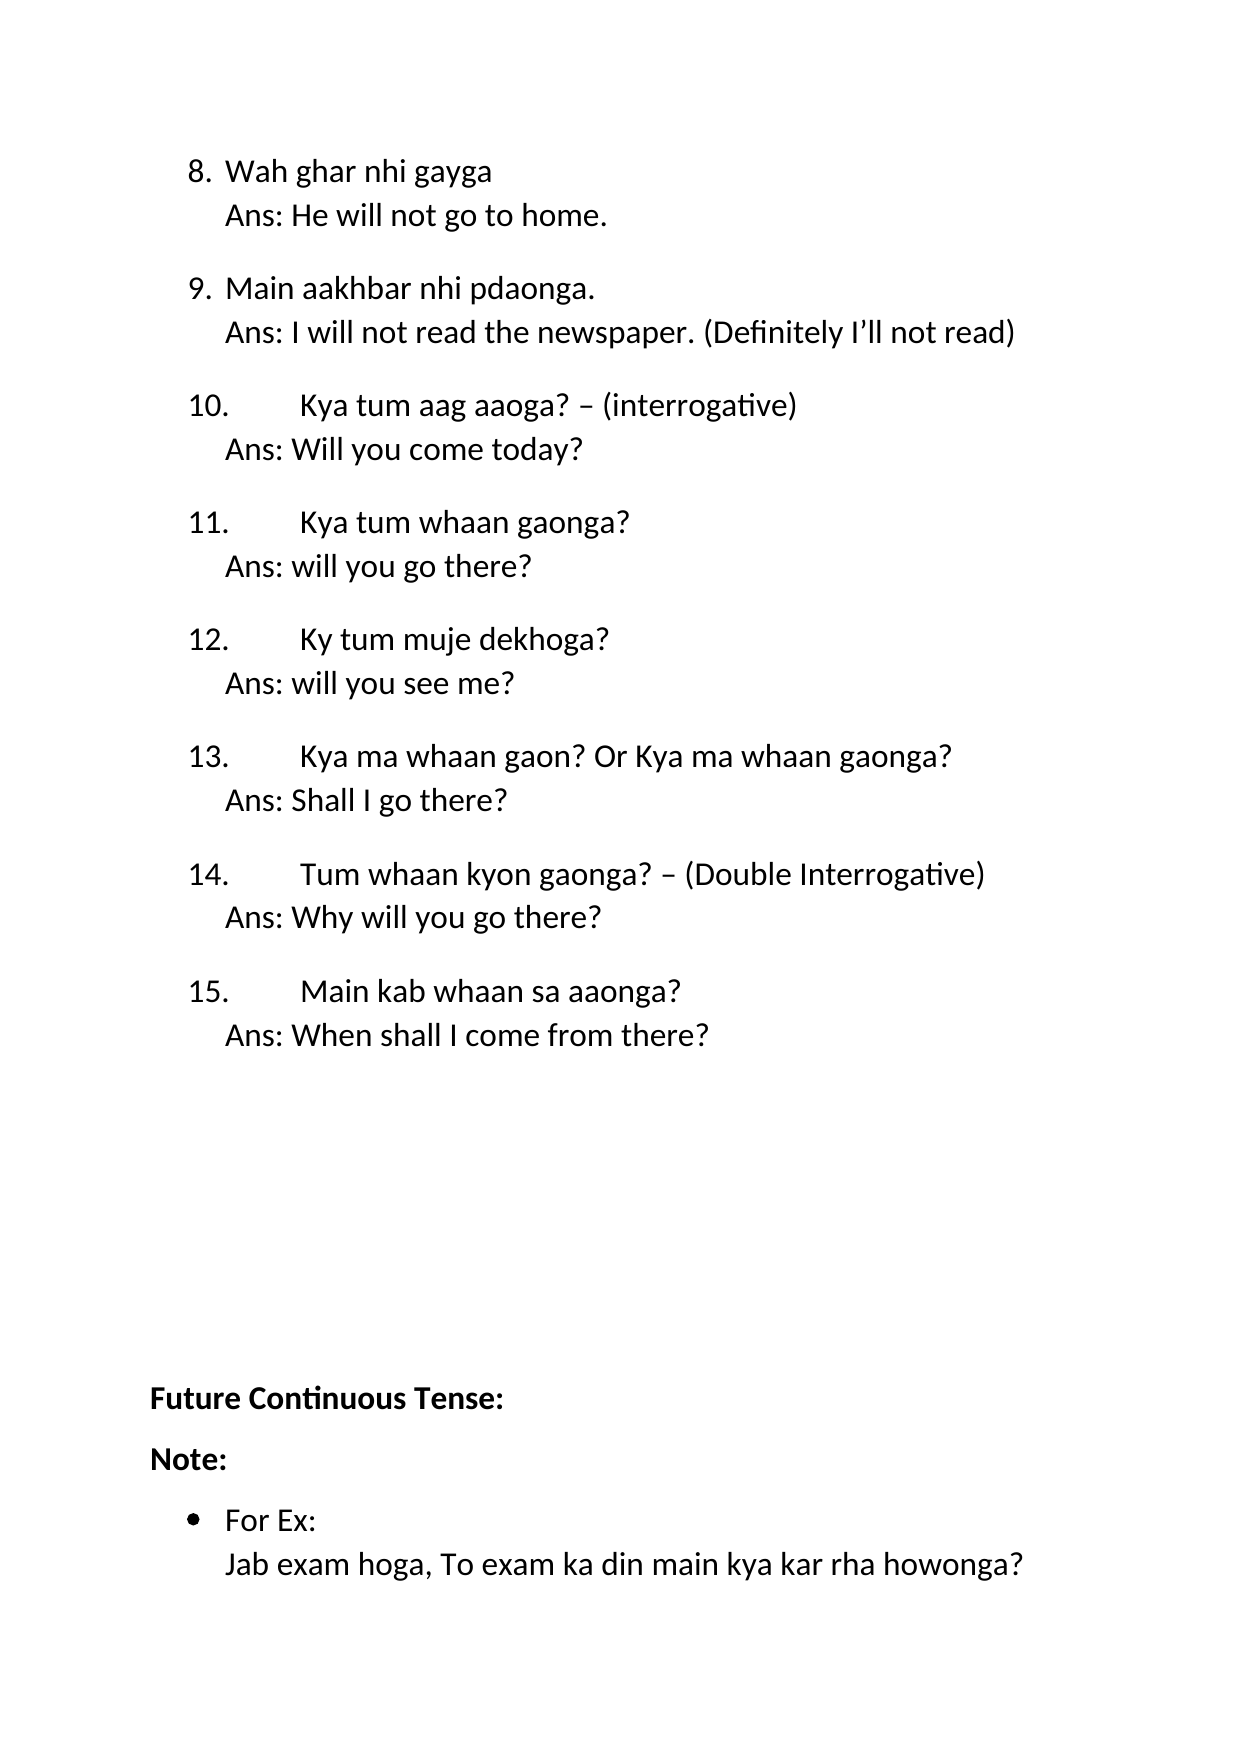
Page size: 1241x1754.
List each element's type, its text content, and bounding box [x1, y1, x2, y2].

list Tum whaan kyon gaonga? – (Double Interrogative) Ans: Why will you go there? [187, 852, 1090, 967]
list Main aakhbar nhi pdaonga. Ans: I will not read the newspaper. (Definitely I’ll not read) [187, 267, 1090, 382]
text Future Continuous Tense: [150, 1377, 1090, 1418]
text Note: [150, 1438, 1090, 1479]
list Kya ma whaan gaon? Or Kya ma whaan gaonga? Ans: Shall I go there? [187, 735, 1090, 850]
list Ky tum muje dekhoga? Ans: will you see me? [187, 618, 1090, 733]
list Main kab whaan sa aaonga? Ans: When shall I come from there? [187, 969, 1090, 1054]
list Kya tum aag aaoga? – (interrogative) Ans: Will you come today? [187, 384, 1090, 499]
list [187, 1498, 1090, 1583]
list Wah ghar nhi gayga Ans: He will not go to home. [187, 150, 1090, 265]
list Kya tum whaan gaonga? Ans: will you go there? [187, 501, 1090, 616]
